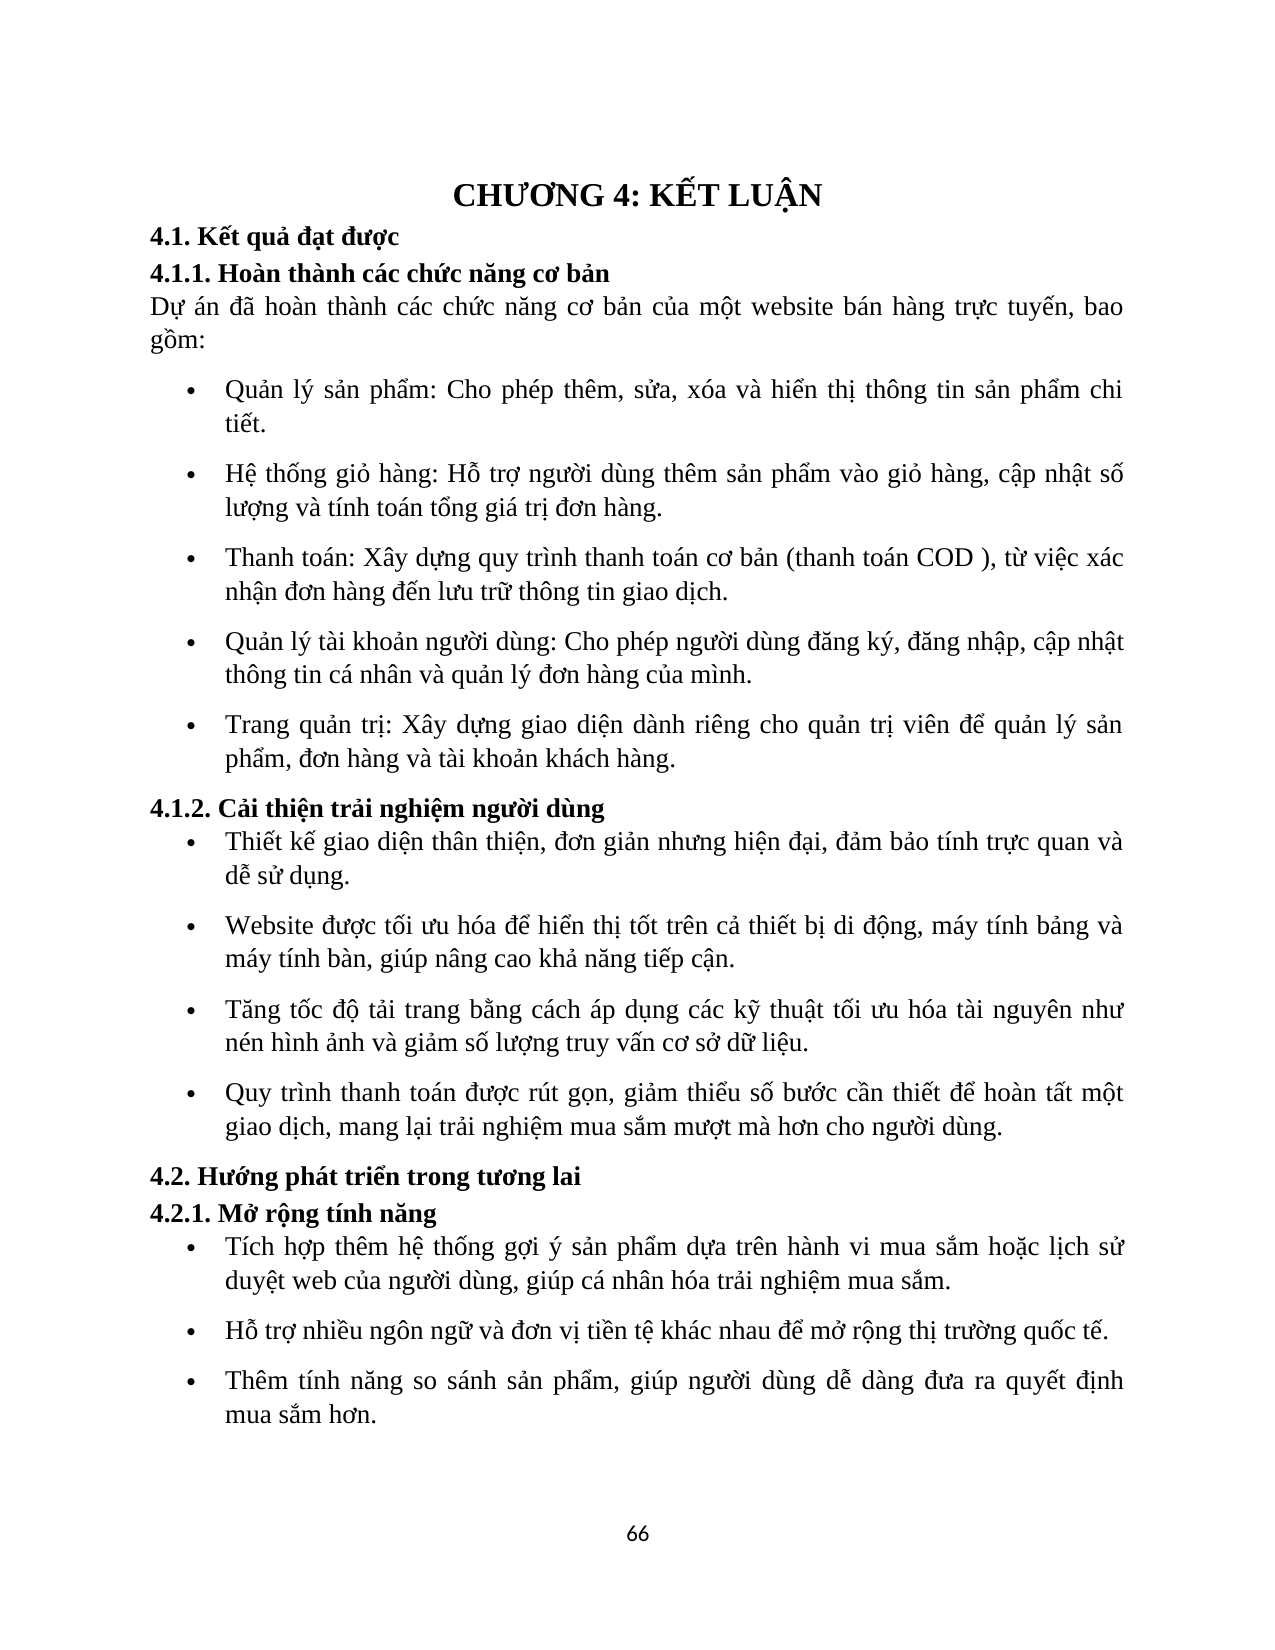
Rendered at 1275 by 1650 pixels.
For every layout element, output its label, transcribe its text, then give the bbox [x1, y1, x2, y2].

subtitle 4.2.1. Mở rộng tính năng [150, 1197, 1125, 1228]
subtitle 4.1.2. Cải thiện trải nghiệm người dùng [150, 792, 1125, 823]
list Thêm tính năng so sánh sản phẩm, giúp người dùng dễ dàng đưa ra quyết định mua sắm hơn. [187, 1364, 1125, 1429]
list Thanh toán: Xây dựng quy trình thanh toán cơ bản (thanh toán COD ), từ việc xác nhận đơn hàng đến lưu trữ thông tin giao dịch. [187, 541, 1125, 606]
list Hệ thống giỏ hàng: Hỗ trợ người dùng thêm sản phẩm vào giỏ hàng, cập nhật số lượng và tính toán tổng giá trị đơn hàng. [187, 457, 1125, 522]
subtitle 4.1.1. Hoàn thành các chức năng cơ bản [150, 257, 1125, 288]
list Tích hợp thêm hệ thống gợi ý sản phẩm dựa trên hành vi mua sắm hoặc lịch sử duyệt web của người dùng, giúp cá nhân hóa trải nghiệm mua sắm. [187, 1230, 1125, 1295]
list Quy trình thanh toán được rút gọn, giảm thiểu số bước cần thiết để hoàn tất một giao dịch, mang lại trải nghiệm mua sắm mượt mà hơn cho người dùng. [187, 1076, 1125, 1141]
list Tăng tốc độ tải trang bằng cách áp dụng các kỹ thuật tối ưu hóa tài nguyên như nén hình ảnh và giảm số lượng truy vấn cơ sở dữ liệu. [187, 993, 1125, 1057]
list Thiết kế giao diện thân thiện, đơn giản nhưng hiện đại, đảm bảo tính trực quan và dễ sử dụng. [187, 825, 1125, 890]
list Hỗ trợ nhiều ngôn ngữ và đơn vị tiền tệ khác nhau để mở rộng thị trường quốc tế. [187, 1314, 1125, 1345]
text Dự án đã hoàn thành các chức năng cơ bản của một website bán hàng trực tuyến, bao gồm: [150, 290, 1125, 354]
subtitle 4.2. Hướng phát triển trong tương lai [150, 1160, 1125, 1191]
subtitle CHƯƠNG 4: KẾT LUẬN [150, 175, 1125, 213]
list Website được tối ưu hóa để hiển thị tốt trên cả thiết bị di động, máy tính bảng và máy tính bàn, giúp nâng cao khả năng tiếp cận. [187, 909, 1125, 974]
subtitle 4.1. Kết quả đạt được [150, 220, 1125, 251]
list Quản lý sản phẩm: Cho phép thêm, sửa, xóa và hiển thị thông tin sản phẩm chi tiết. [187, 373, 1125, 438]
list Quản lý tài khoản người dùng: Cho phép người dùng đăng ký, đăng nhập, cập nhật thông tin cá nhân và quản lý đơn hàng của mình. [187, 625, 1125, 689]
list Trang quản trị: Xây dựng giao diện dành riêng cho quản trị viên để quản lý sản phẩm, đơn hàng và tài khoản khách hàng. [187, 708, 1125, 773]
